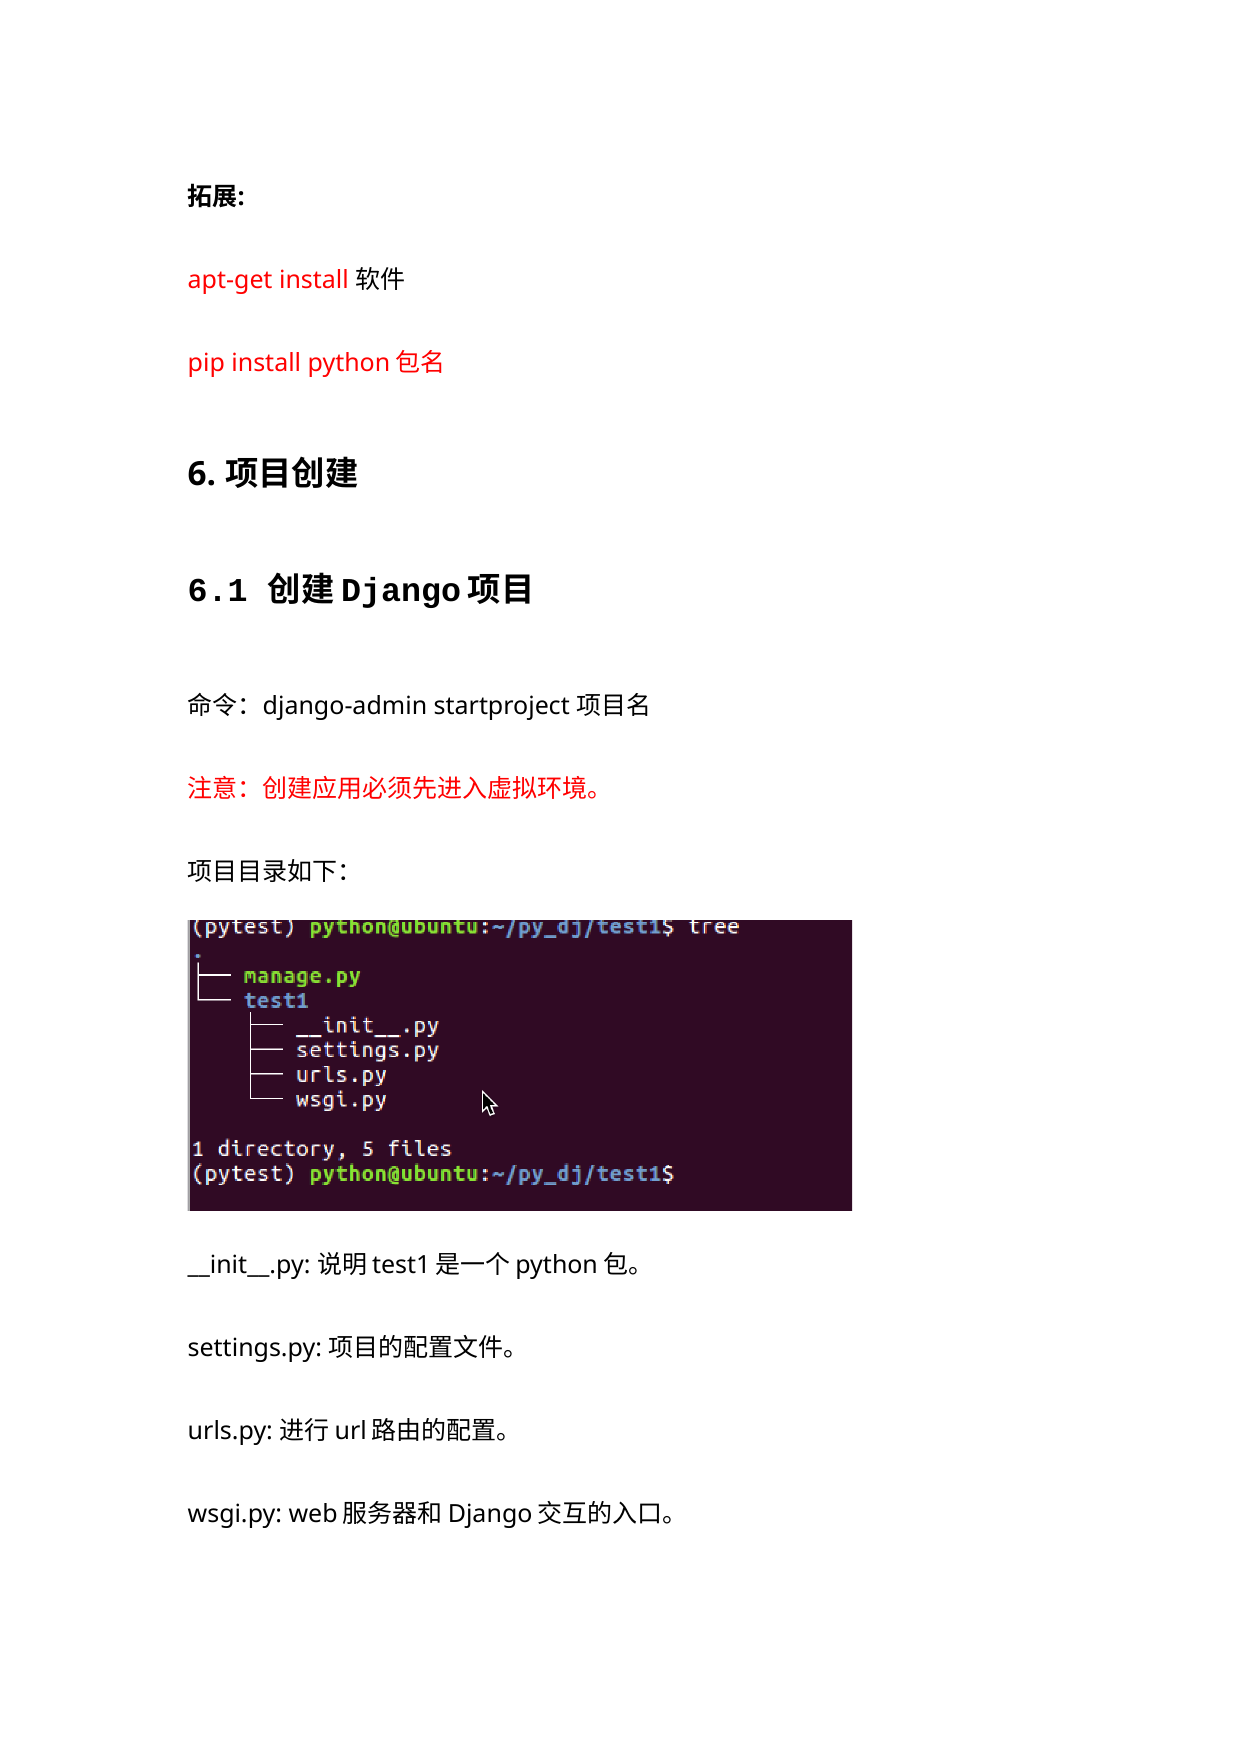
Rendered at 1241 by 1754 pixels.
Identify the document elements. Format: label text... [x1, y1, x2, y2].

text wsgi.py: web服务器和Django交互的入口。 [187, 1479, 1053, 1544]
text 命令：django-admin startproject 项目名 [187, 671, 1053, 736]
text pip install python包名 [187, 328, 1053, 393]
text __init__.py: 说明test1是一个python包。 [187, 1230, 1053, 1295]
picture [187, 920, 853, 1211]
text 注意：创建应用必须先进入虚拟环境。 [187, 754, 1053, 819]
text urls.py: 进行url路由的配置。 [187, 1396, 1053, 1461]
text apt-get install 软件 [187, 245, 1053, 310]
text settings.py: 项目的配置文件。 [187, 1313, 1053, 1378]
text 拓展: [187, 162, 1053, 227]
subtitle 项目创建 [187, 438, 1053, 503]
subtitle 6.1 创建Django项目 [187, 555, 1053, 620]
text 项目目录如下： [187, 837, 1053, 902]
